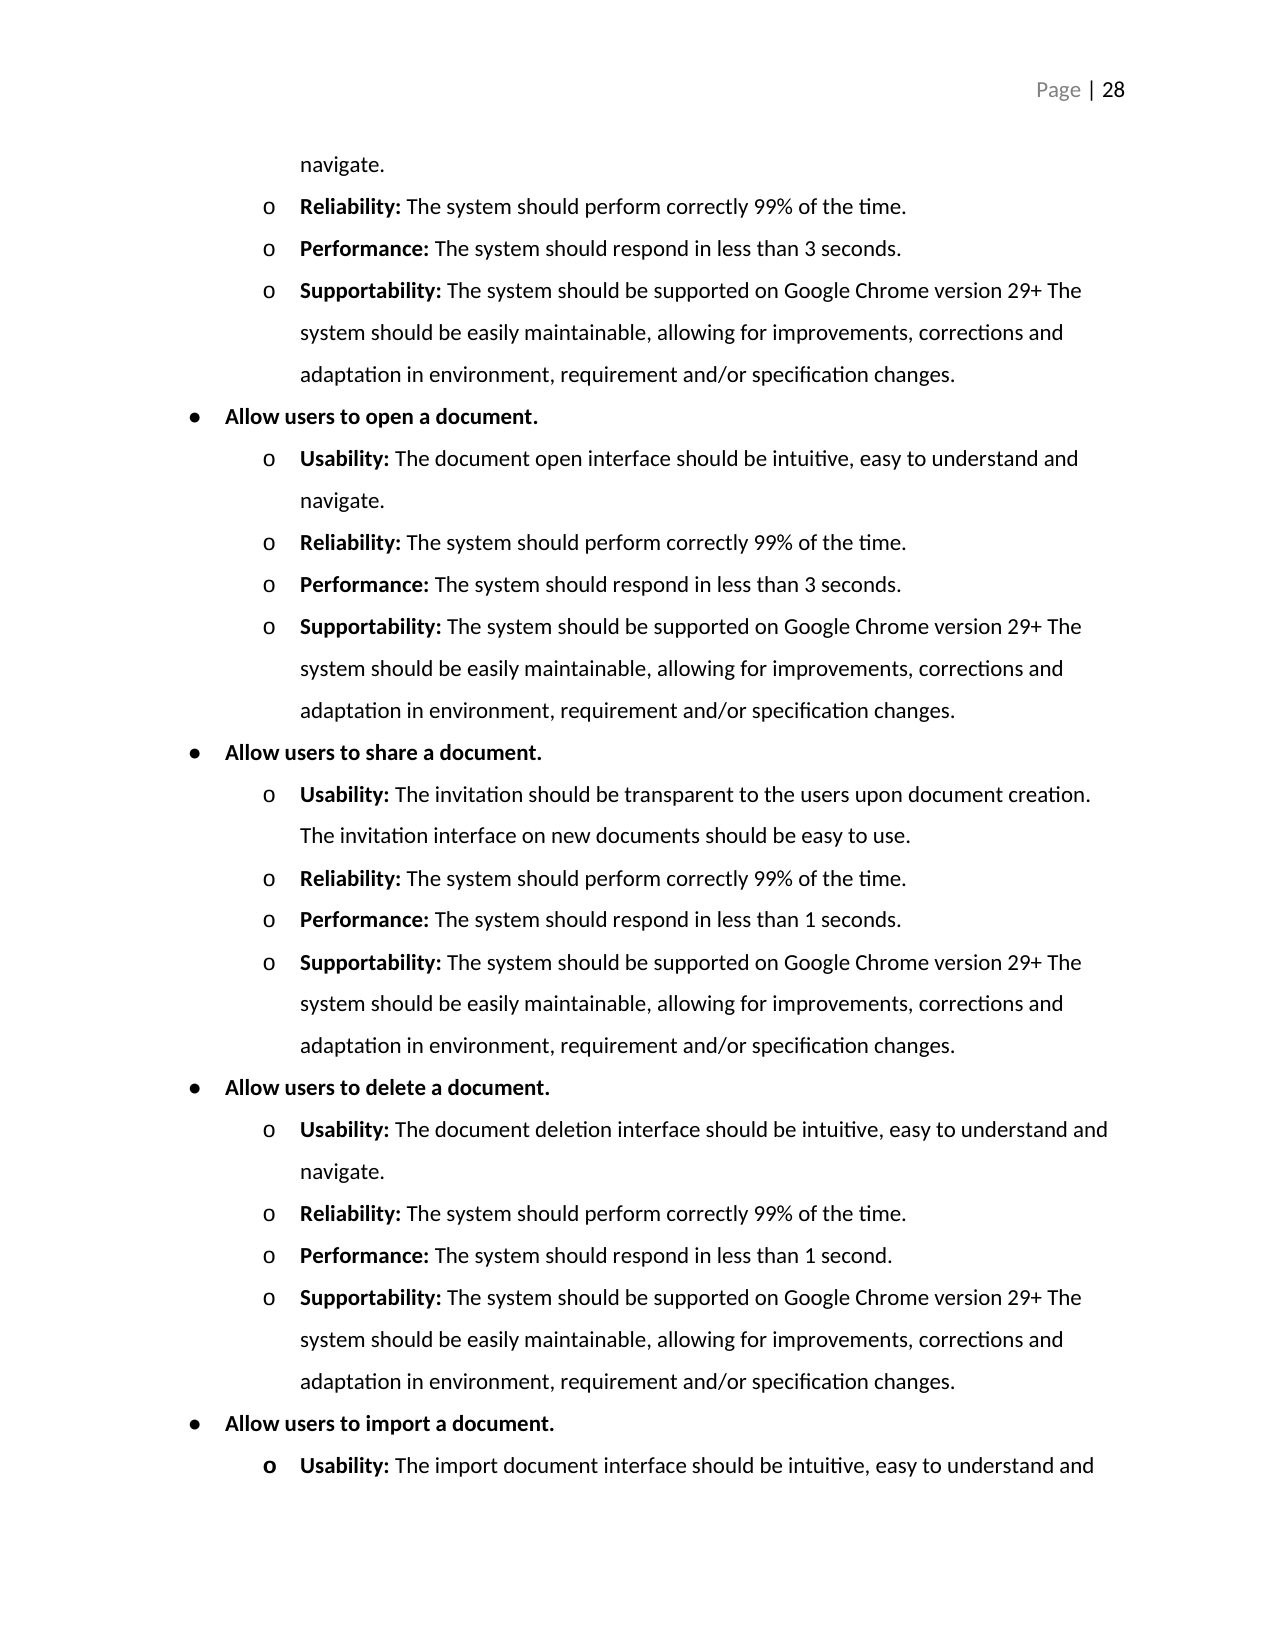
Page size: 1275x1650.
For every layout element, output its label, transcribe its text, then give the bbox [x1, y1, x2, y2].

list Usability: The document open interface should be intuitive, easy to understand and navigate. [263, 444, 1125, 514]
list Reliability: The system should perform correctly 99% of the time. [263, 864, 1125, 892]
list Allow users to import a document. [188, 1409, 1125, 1437]
list Reliability: The system should perform correctly 99% of the time. [263, 528, 1125, 556]
list Performance: The system should respond in less than 3 seconds. [263, 570, 1125, 598]
list Usability: The document deletion interface should be intuitive, easy to understand and navigate. [263, 1116, 1125, 1186]
list Reliability: The system should perform correctly 99% of the time. [263, 192, 1125, 220]
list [263, 1451, 1125, 1479]
list Performance: The system should respond in less than 1 second. [263, 1241, 1125, 1269]
list Allow users to open a document. [188, 402, 1125, 430]
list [263, 150, 1125, 178]
list Allow users to share a document. [188, 738, 1125, 766]
list Usability: The invitation should be transparent to the users upon document creation. The invitation interface on new documents should be easy to use. [263, 780, 1125, 850]
list Performance: The system should respond in less than 3 seconds. [263, 234, 1125, 262]
list Allow users to delete a document. [188, 1073, 1125, 1102]
list Performance: The system should respond in less than 1 seconds. [263, 906, 1125, 934]
list Reliability: The system should perform correctly 99% of the time. [263, 1199, 1125, 1227]
